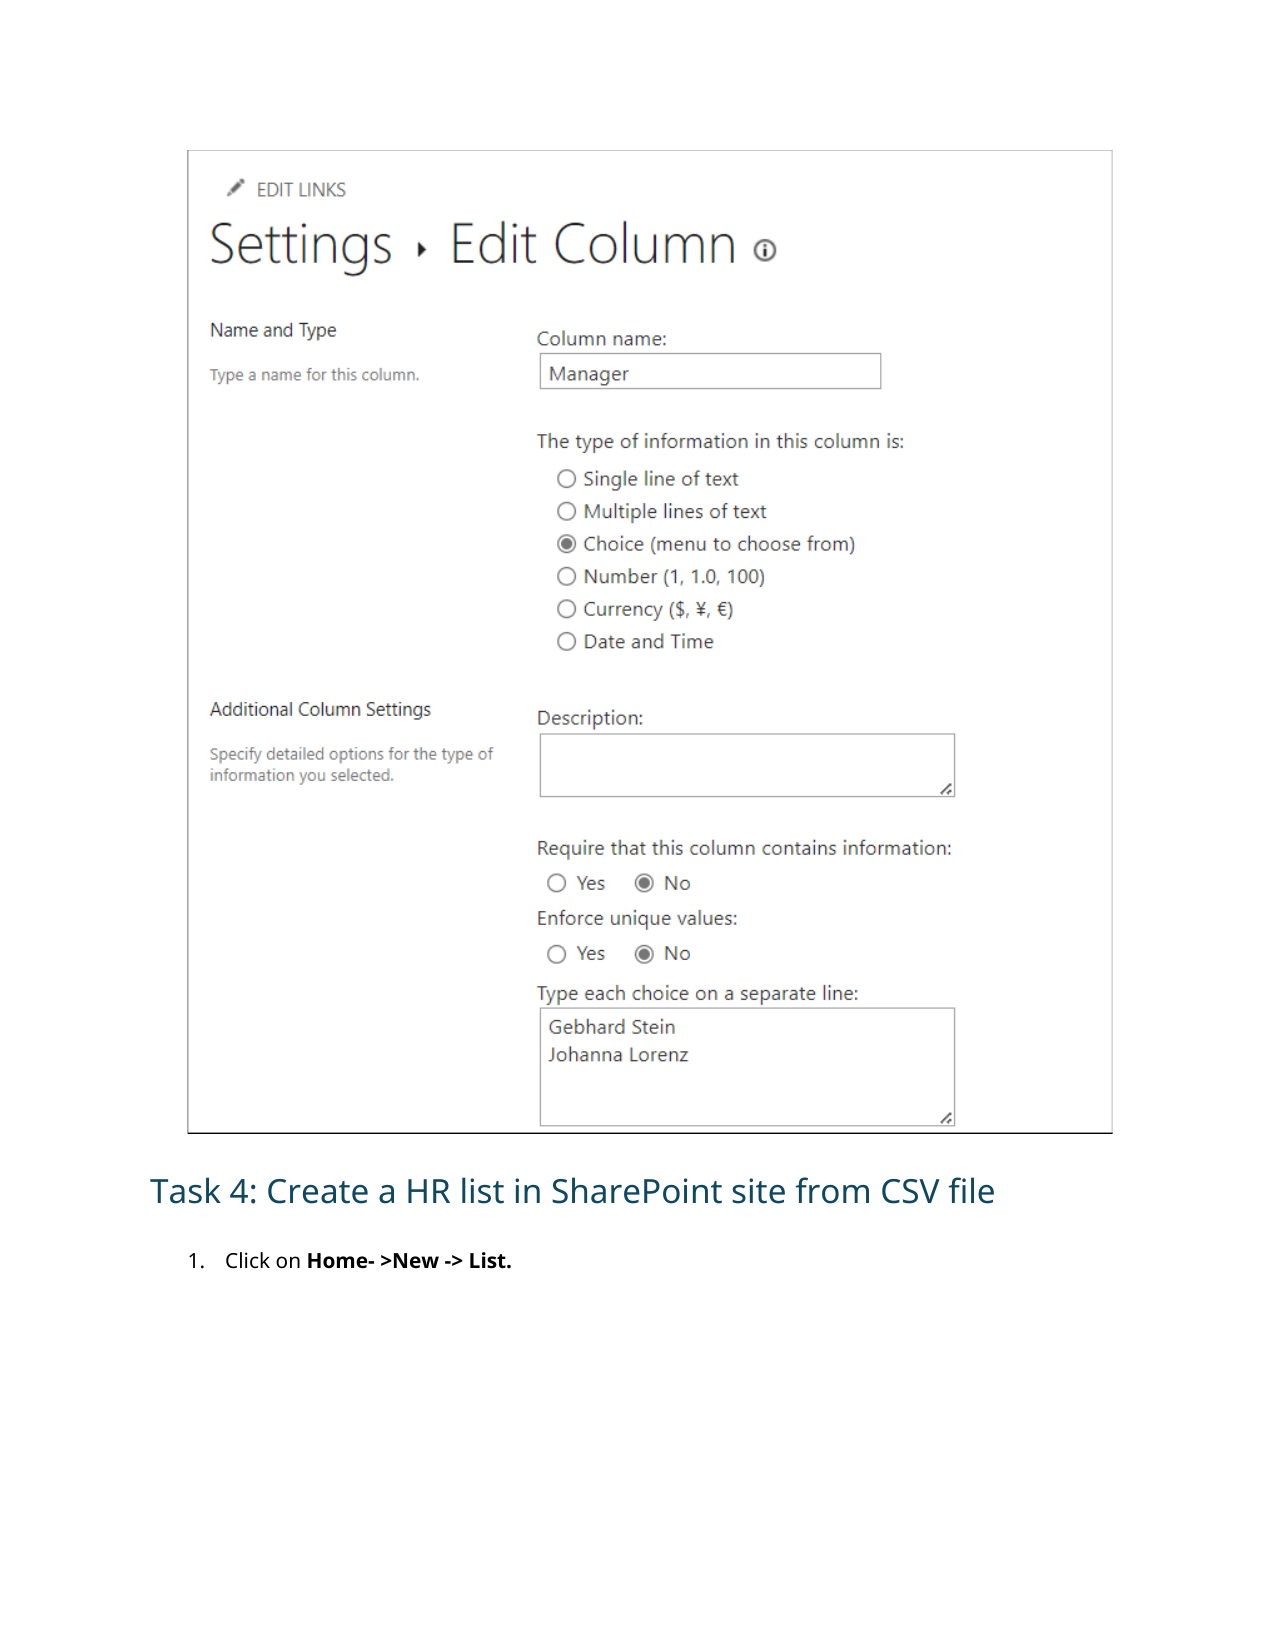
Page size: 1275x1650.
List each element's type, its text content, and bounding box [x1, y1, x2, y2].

picture [187, 150, 1113, 1134]
subtitle Task 4: Create a HR list in SharePoint site from CSV file [150, 1168, 1125, 1213]
list Click on Home- >New -> List. [187, 1246, 1125, 1274]
